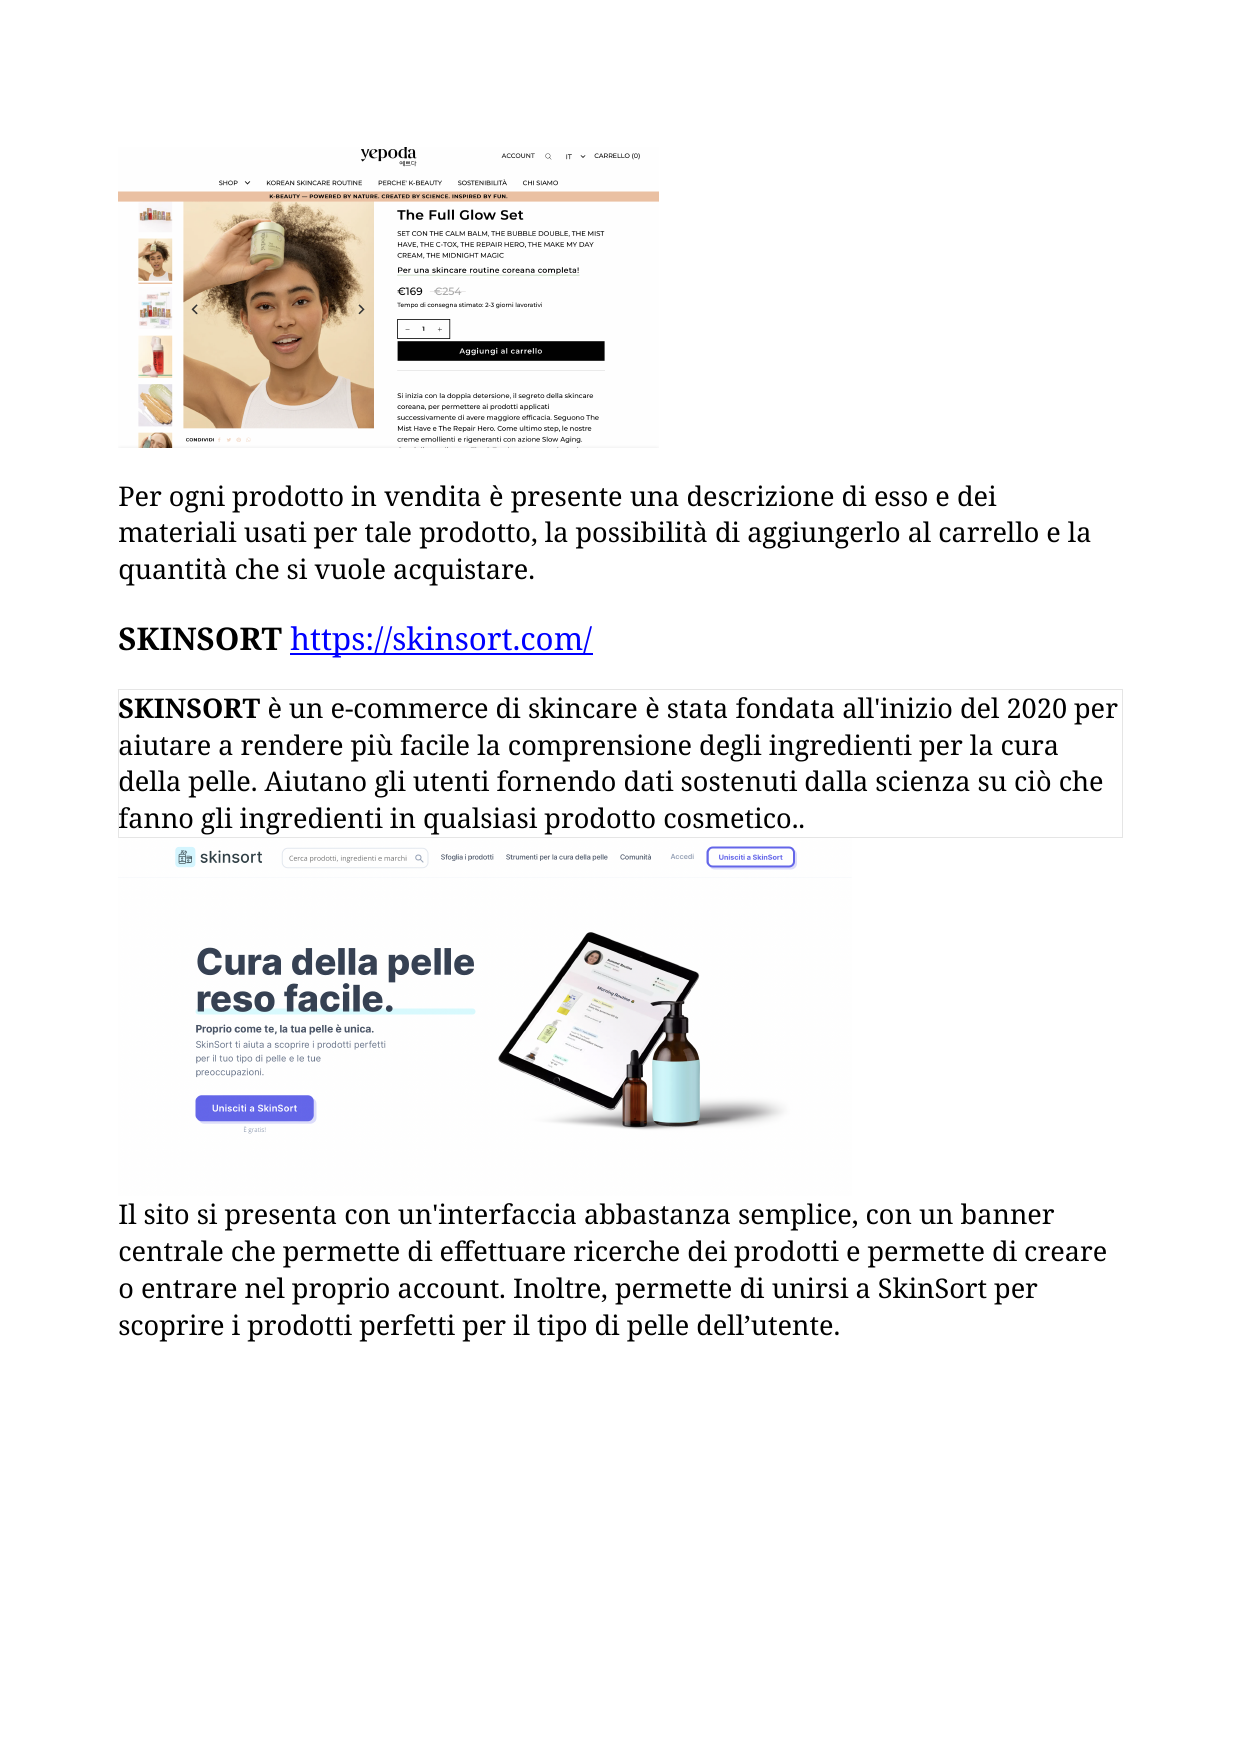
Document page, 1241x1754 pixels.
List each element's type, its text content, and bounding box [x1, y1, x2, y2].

picture [118, 838, 852, 1196]
text Il sito si presenta con un'interfaccia abbastanza semplice, con un banner centrale che permette di effettuare ricerche dei prodotti e permette di creare o entrare nel proprio account. Inoltre, permette di unirsi a SkinSort per scoprire i prodotti perfetti per il tipo di pelle dell’utente. [118, 1196, 1122, 1343]
text Per ogni prodotto in vendita è presente una descrizione di esso e dei materiali usati per tale prodotto, la possibilità di aggiungerlo al carrello e la quantità che si vuole acquistare. [118, 477, 1122, 588]
picture [118, 147, 659, 448]
text SKINSORT è un e-commerce di skincare è stata fondata all'inizio del 2020 per aiutare a rendere più facile la comprensione degli ingredienti per la cura della pelle. Aiutano gli utenti fornendo dati sostenuti dalla scienza su ciò che fanno gli ingredienti in qualsiasi prodotto cosmetico.. [119, 690, 1122, 837]
text SKINSORT https://skinsort.com/ [118, 617, 1122, 659]
